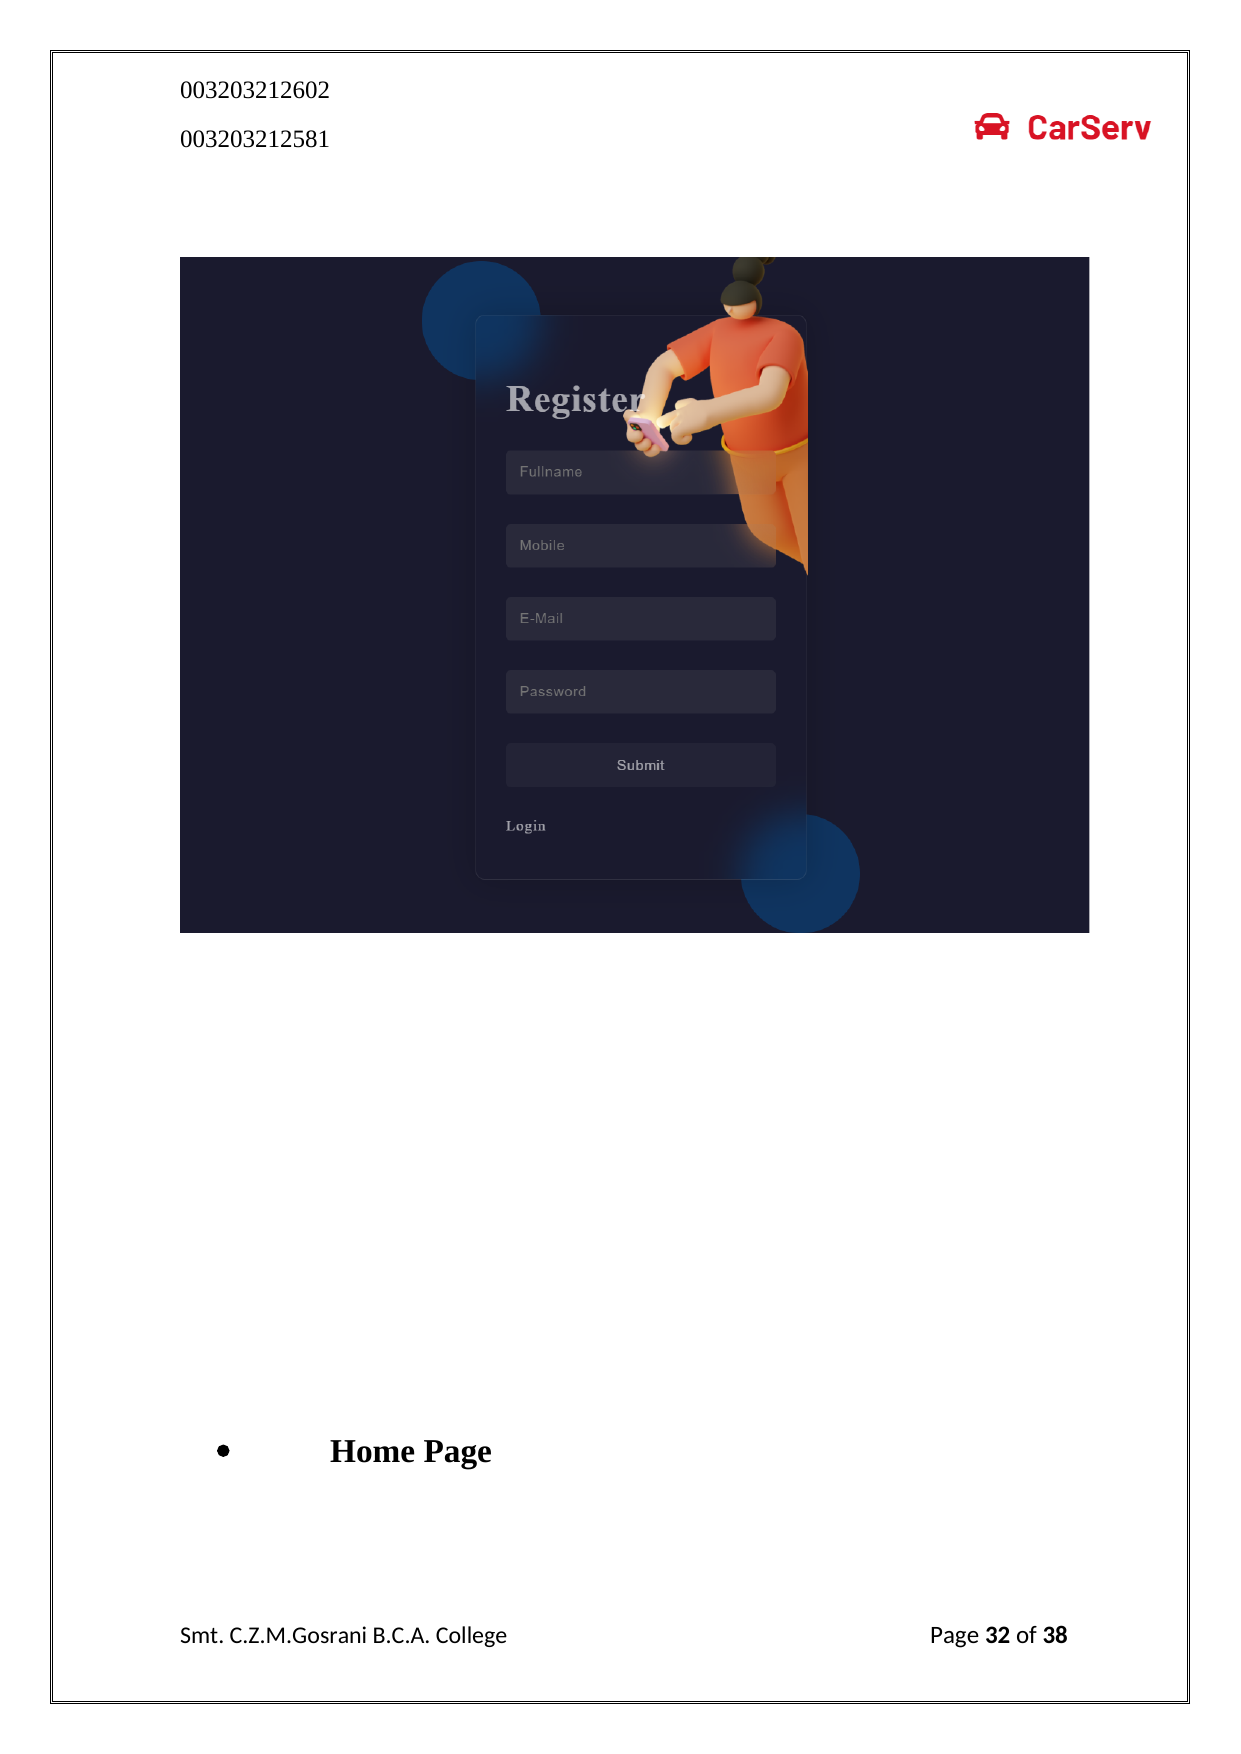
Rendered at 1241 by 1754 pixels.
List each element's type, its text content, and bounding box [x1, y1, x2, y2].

picture [180, 257, 1090, 933]
picture [968, 103, 1155, 147]
list Home Page [217, 1431, 1089, 1469]
